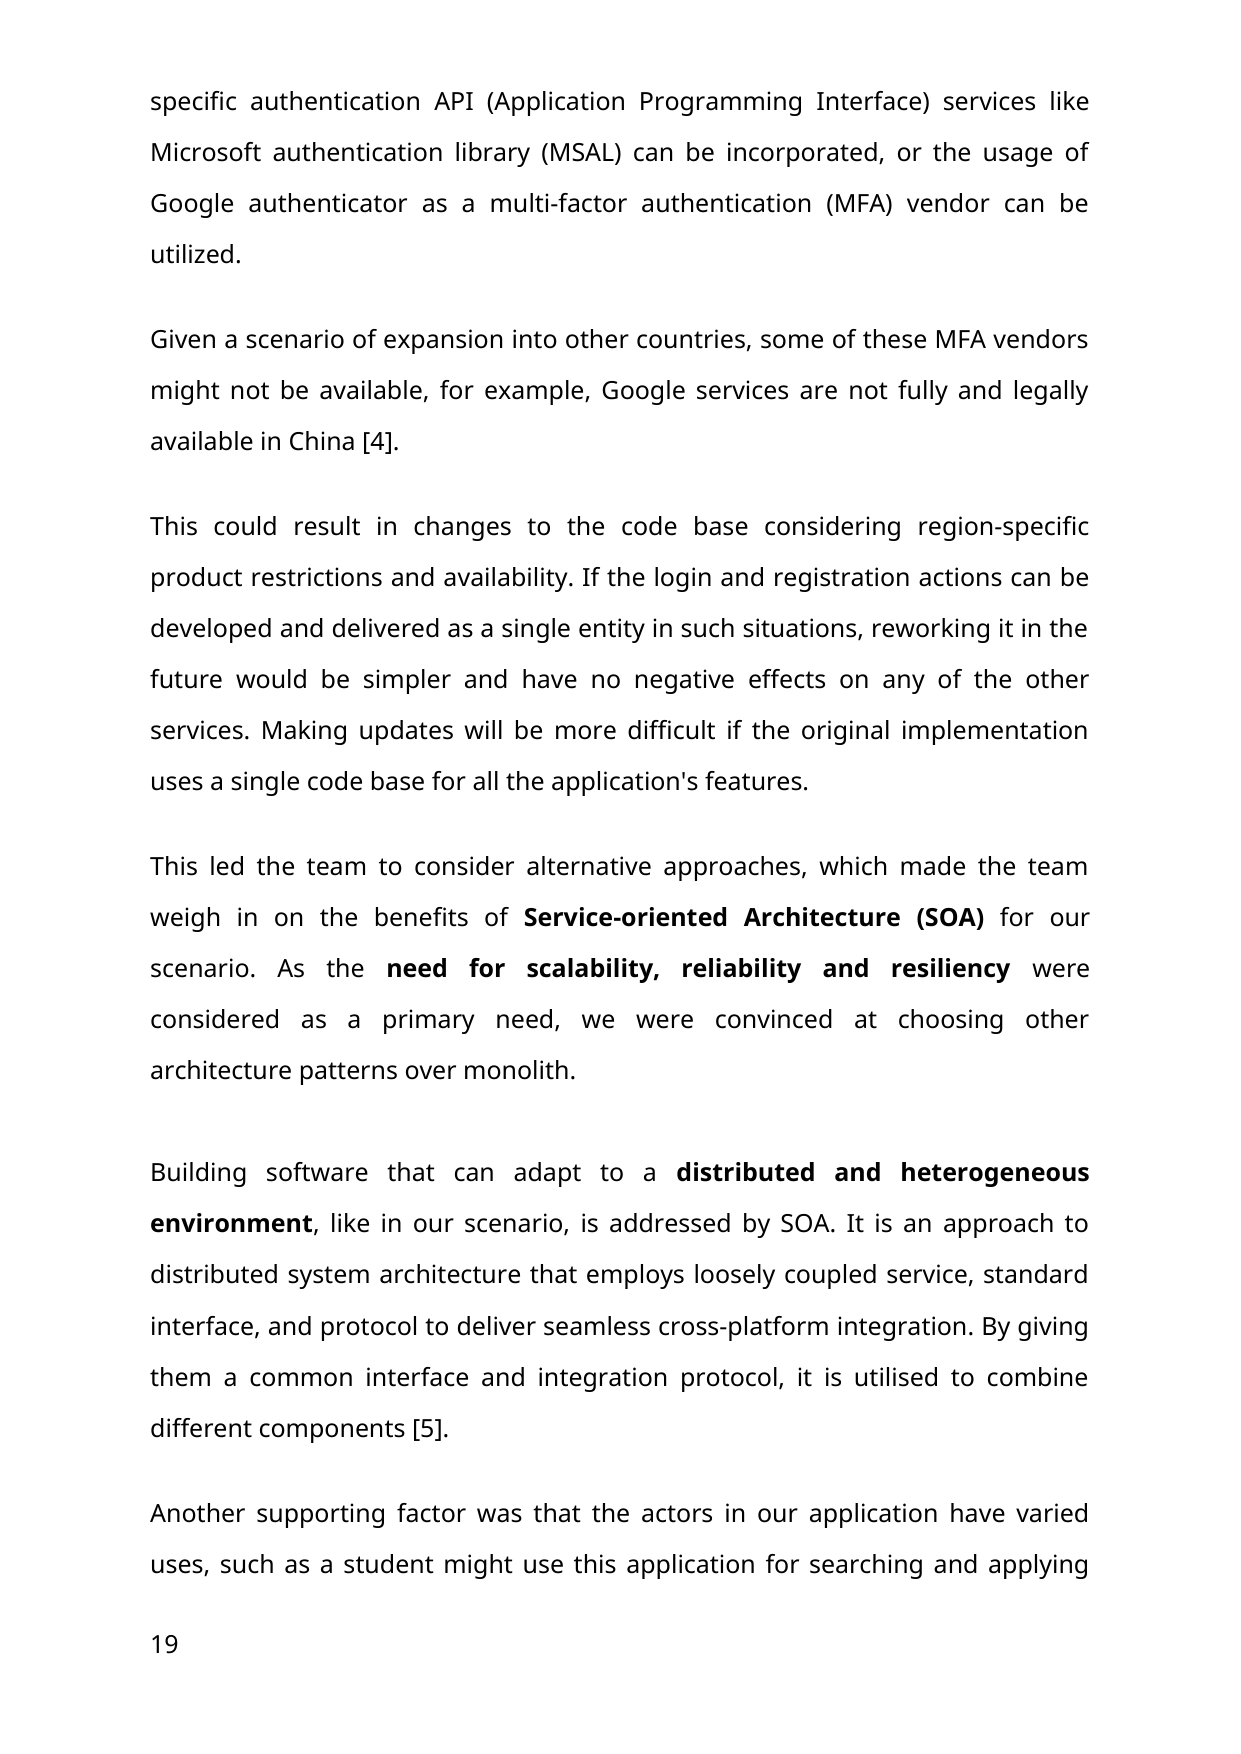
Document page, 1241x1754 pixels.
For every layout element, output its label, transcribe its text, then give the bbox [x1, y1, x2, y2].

text This led the team to consider alternative approaches, which made the team weigh in on the benefits of Service-oriented Architecture (SOA) for our scenario. As the need for scalability, reliability and resiliency were considered as a primary need, we were convinced at choosing other architecture patterns over monolith. [150, 849, 1090, 1087]
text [150, 83, 1090, 270]
text Building software that can adapt to a distributed and heterogeneous environment, like in our scenario, is addressed by SOA. It is an approach to distributed system architecture that employs loosely coupled service, standard interface, and protocol to deliver seamless cross-platform integration. By giving them a common interface and integration protocol, it is utilised to combine different components [5]. [150, 1155, 1090, 1444]
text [150, 1495, 1090, 1581]
text Given a scenario of expansion into other countries, some of these MFA vendors might not be available, for example, Google services are not fully and legally available in China [4]. [150, 321, 1090, 457]
text This could result in changes to the code base considering region-specific product restrictions and availability. If the login and registration actions can be developed and delivered as a single entity in such situations, reworking it in the future would be simpler and have no negative effects on any of the other services. Making updates will be more difficult if the original implementation uses a single code base for all the application's features. [150, 508, 1090, 798]
